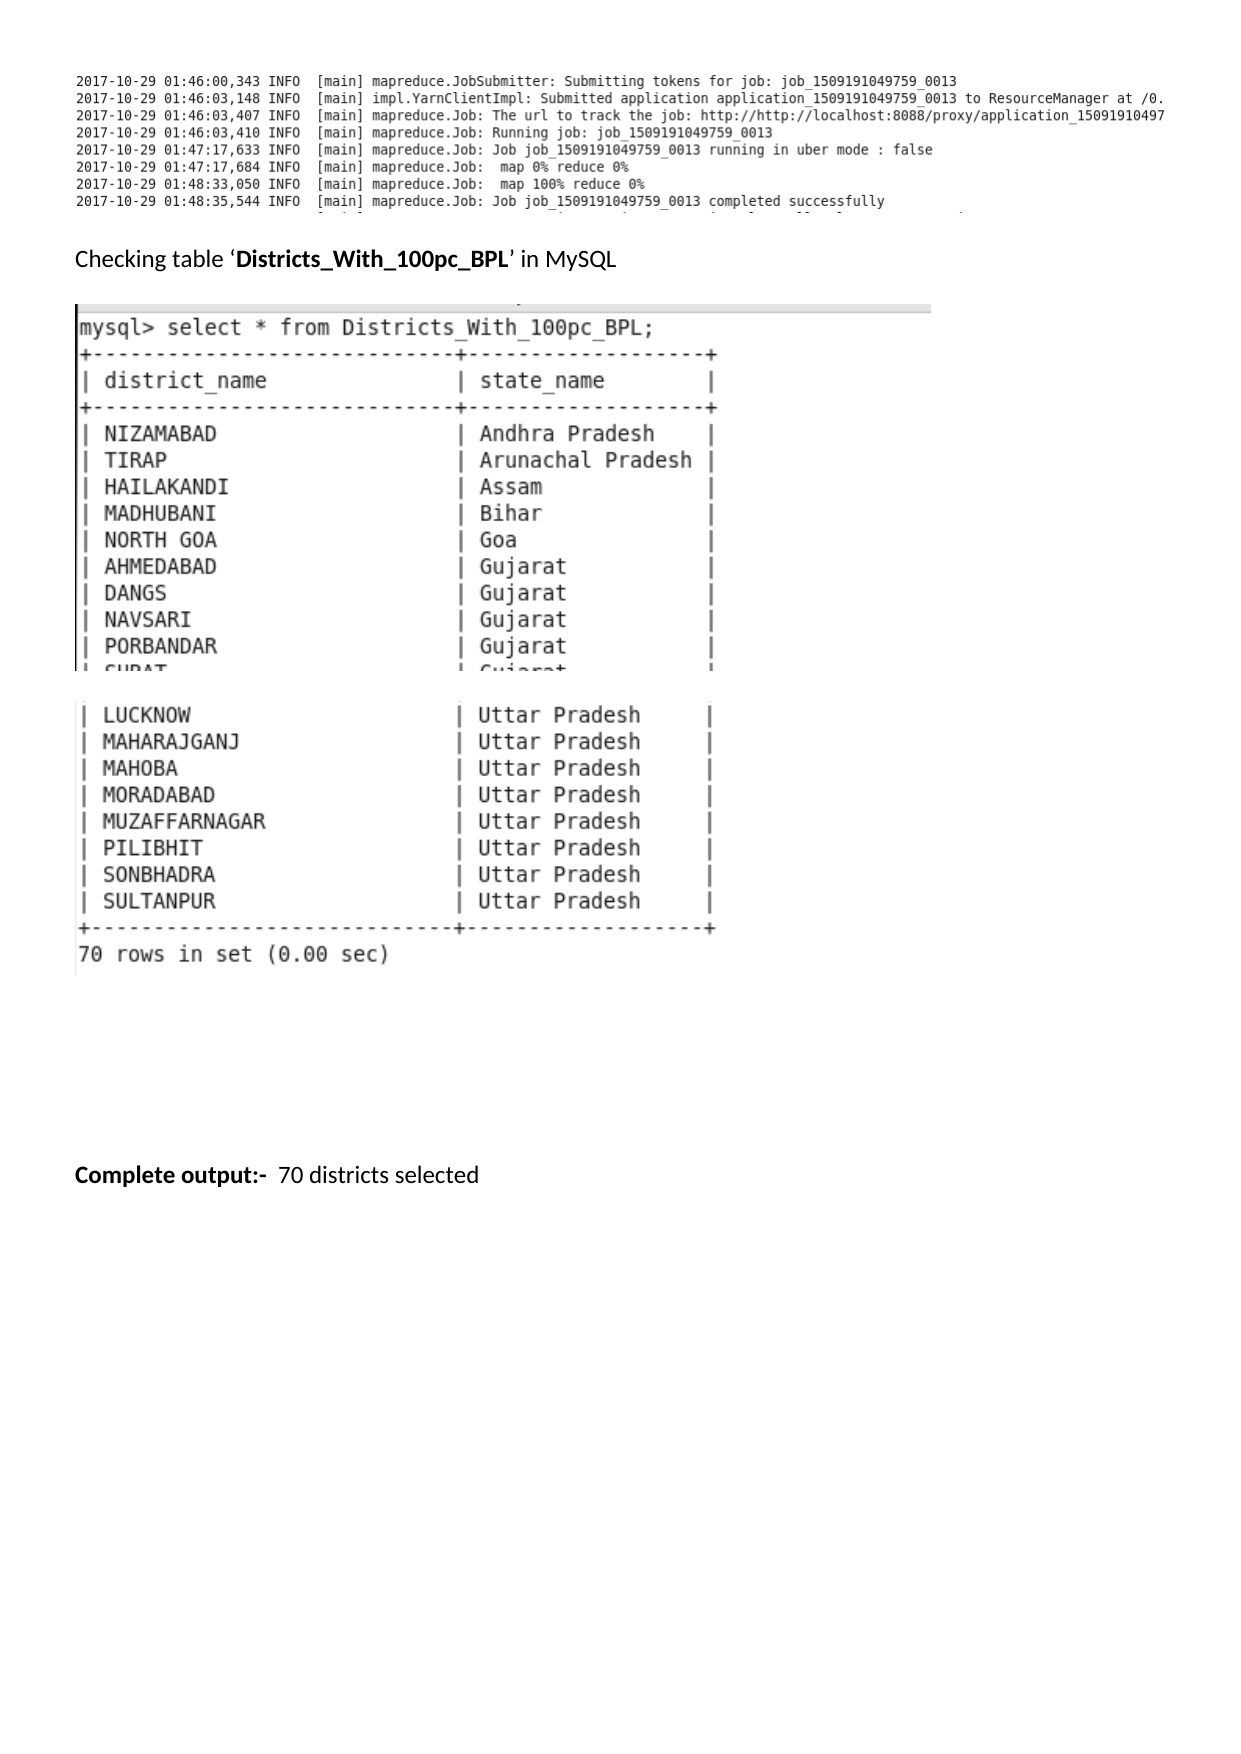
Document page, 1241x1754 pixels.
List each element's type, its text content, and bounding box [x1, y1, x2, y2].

text Complete output:- 70 districts selected [75, 1159, 1165, 1189]
text Checking table ‘Districts_With_100pc_BPL’ in MySQL [75, 243, 1165, 274]
